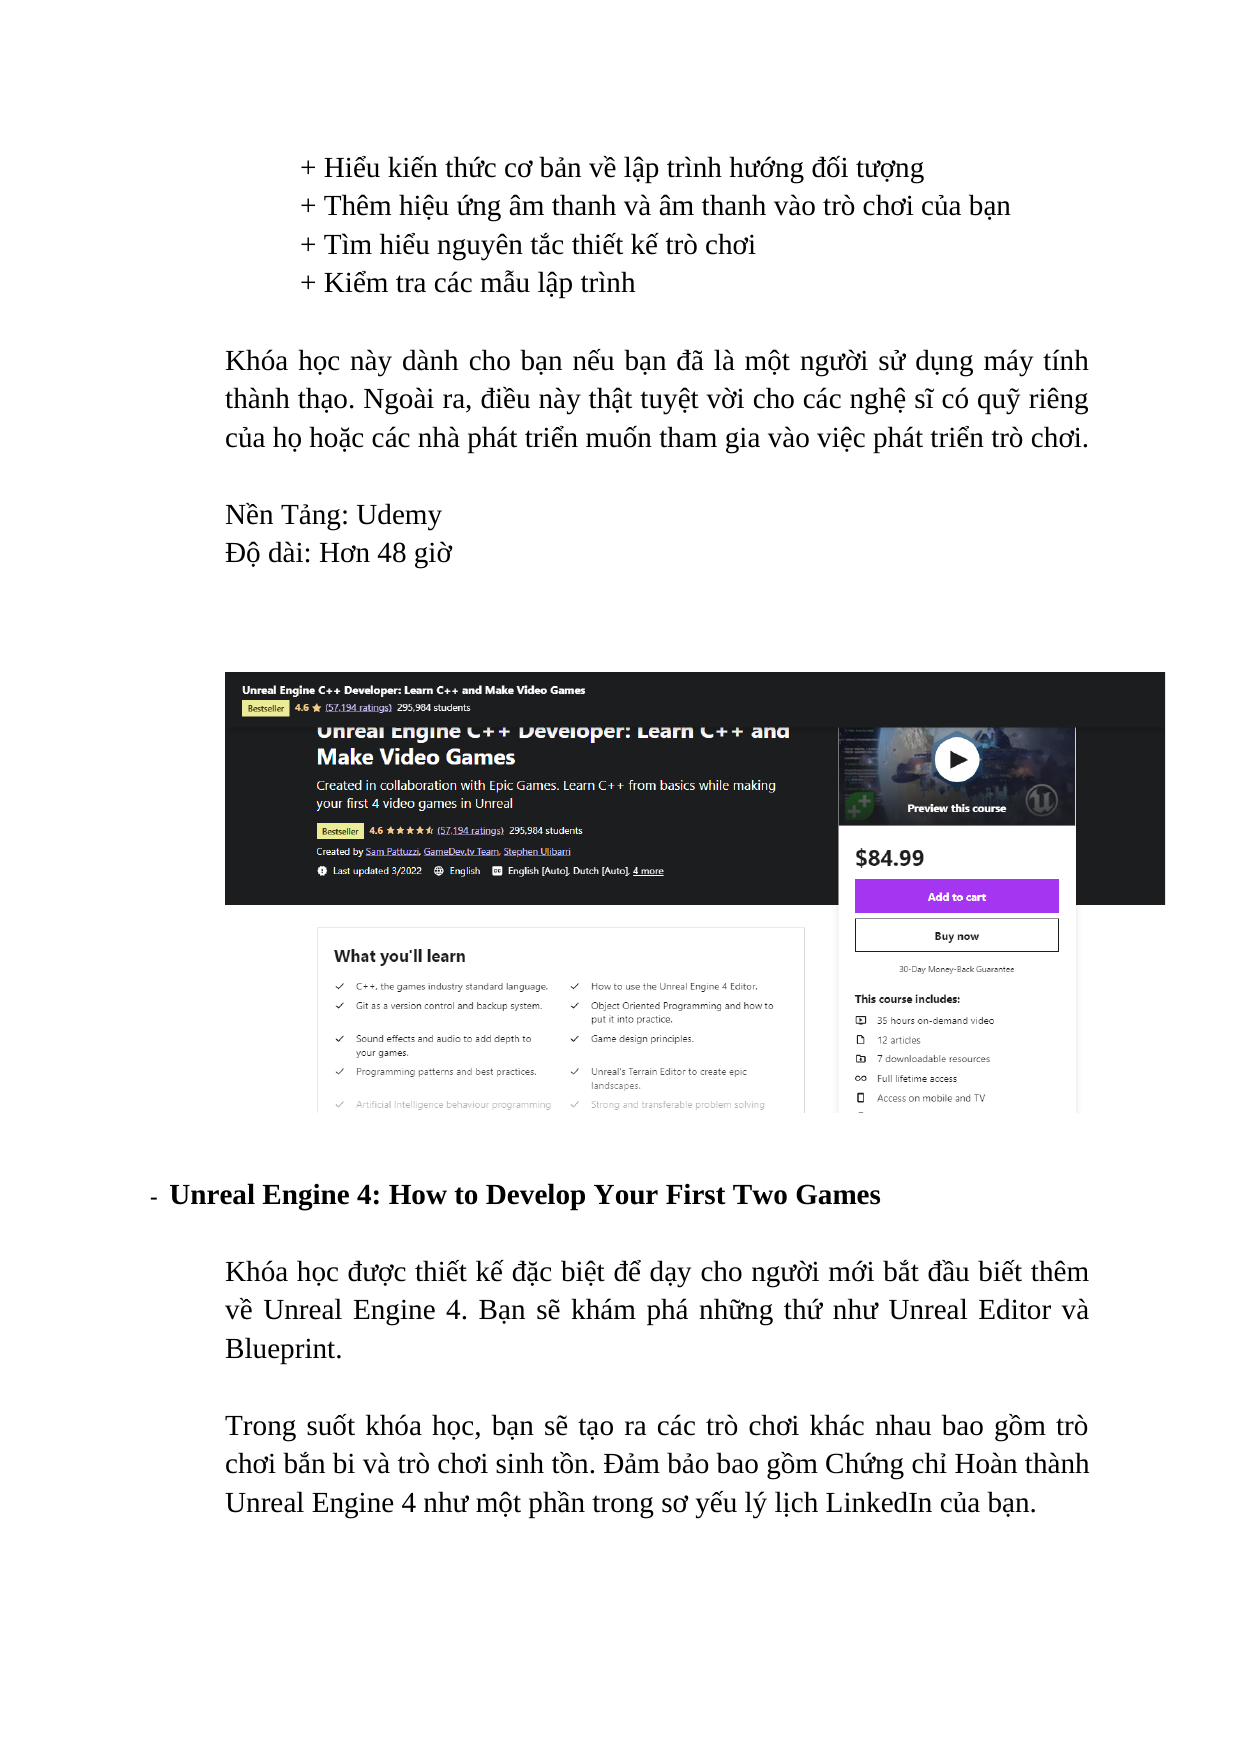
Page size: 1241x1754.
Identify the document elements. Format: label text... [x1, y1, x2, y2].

picture [225, 672, 1166, 1113]
text Trong suốt khóa học, bạn sẽ tạo ra các trò chơi khác nhau bao gồm trò chơi bắn bi và trò chơi sinh tồn. Đảm bảo bao gồm Chứng chỉ Hoàn thành Unreal Engine 4 như một phần trong sơ yếu lý lịch LinkedIn của bạn. [225, 1408, 1090, 1519]
text + Thêm hiệu ứng âm thanh và âm thanh vào trò chơi của bạn [225, 188, 1090, 222]
text + Hiểu kiến ​​thức cơ bản về lập trình hướng đối tượng [225, 150, 1090, 183]
text Độ dài: Hơn 48 giờ [225, 535, 1090, 569]
text Nền Tảng: Udemy [225, 497, 1090, 530]
text Khóa học này dành cho bạn nếu bạn đã là một người sử dụng máy tính thành thạo. Ngoài ra, điều này thật tuyệt vời cho các nghệ sĩ có quỹ riêng của họ hoặc các nhà phát triển muốn tham gia vào việc phát triển trò chơi. [225, 343, 1090, 453]
text + Tìm hiểu nguyên tắc thiết kế trò chơi [225, 227, 1090, 261]
text + Kiểm tra các mẫu lập trình [225, 266, 1090, 299]
text - Unreal Engine 4: How to Develop Your First Two Games [150, 1177, 1090, 1210]
text Khóa học được thiết kế đặc biệt để dạy cho người mới bắt đầu biết thêm về Unreal Engine 4. Bạn sẽ khám phá những thứ như Unreal Editor và Blueprint. [225, 1254, 1090, 1364]
